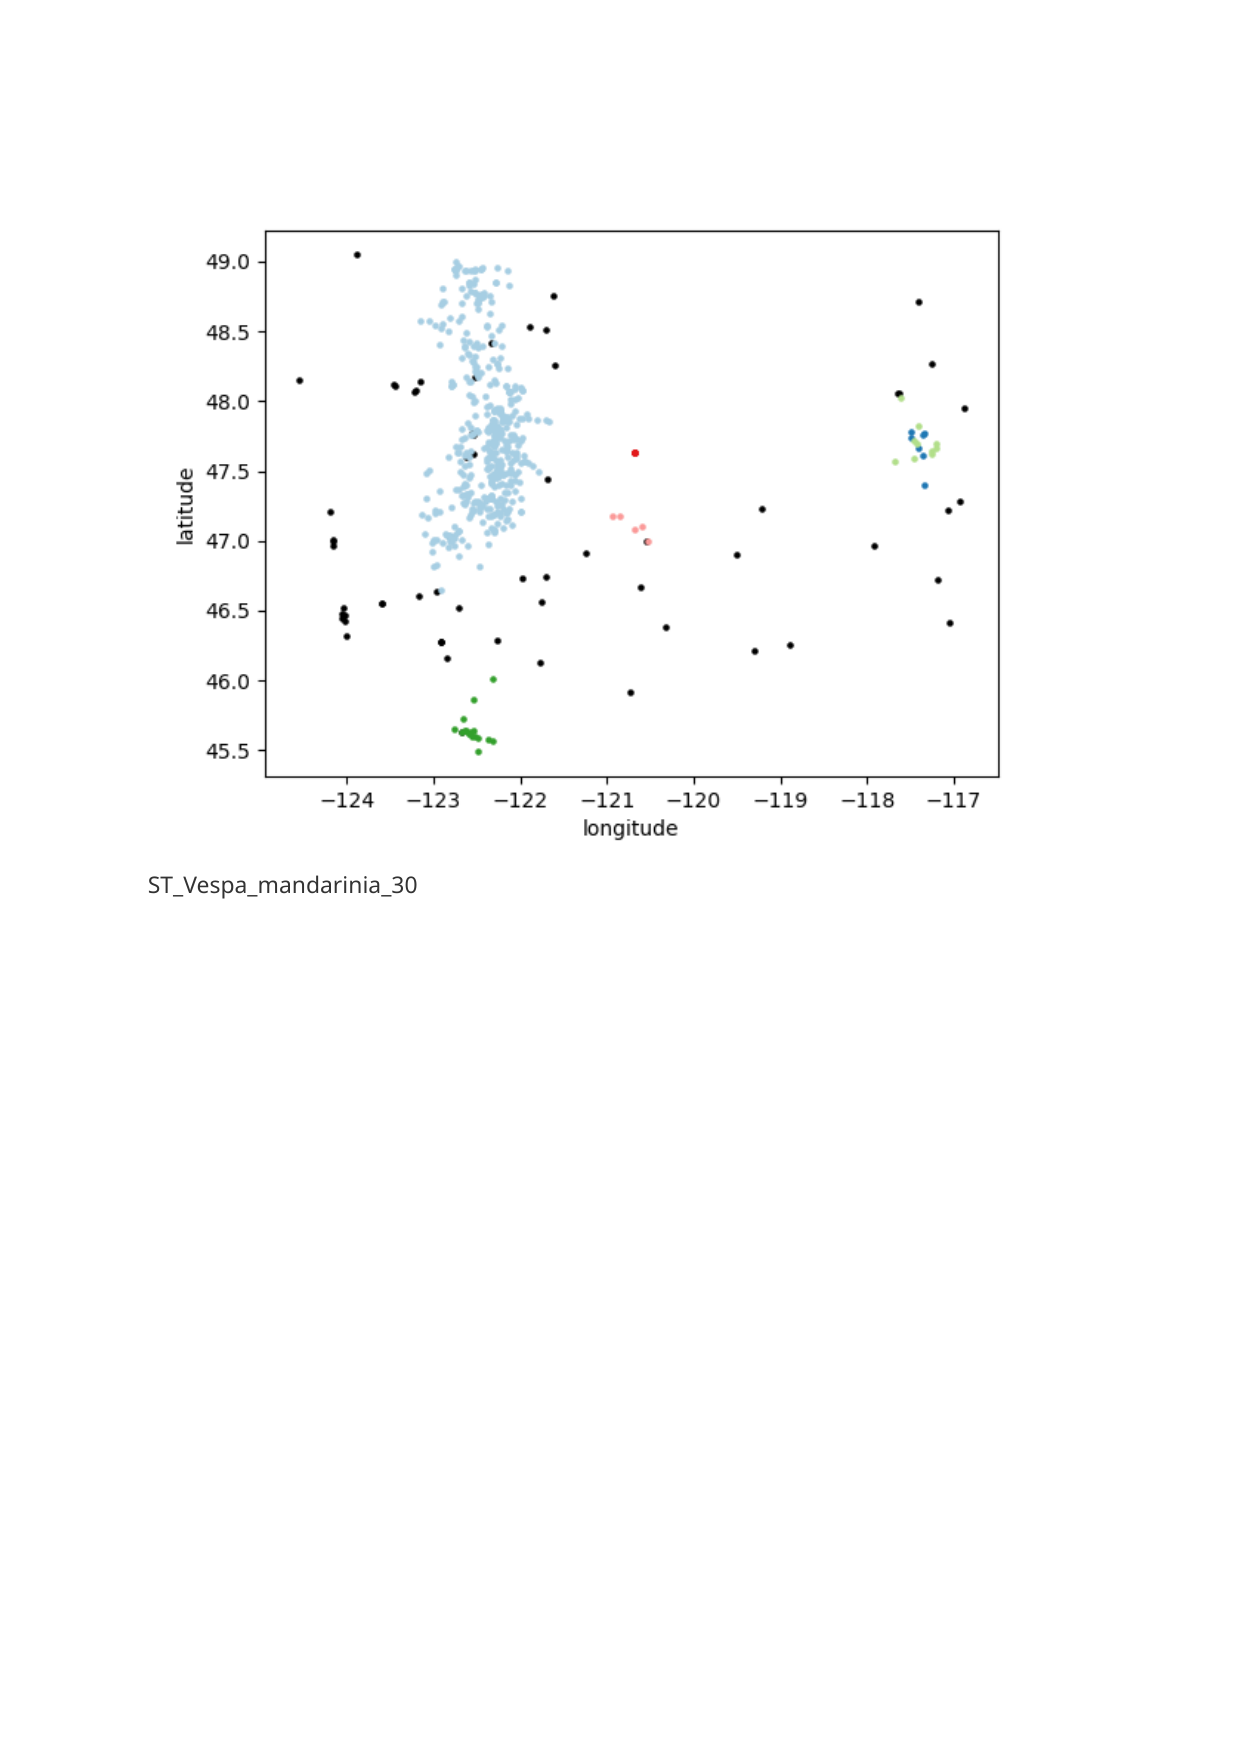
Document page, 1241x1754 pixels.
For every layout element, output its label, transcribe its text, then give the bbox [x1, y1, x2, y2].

text ST_Vespa_mandarinia_30 [148, 869, 1093, 900]
picture [147, 145, 1093, 855]
